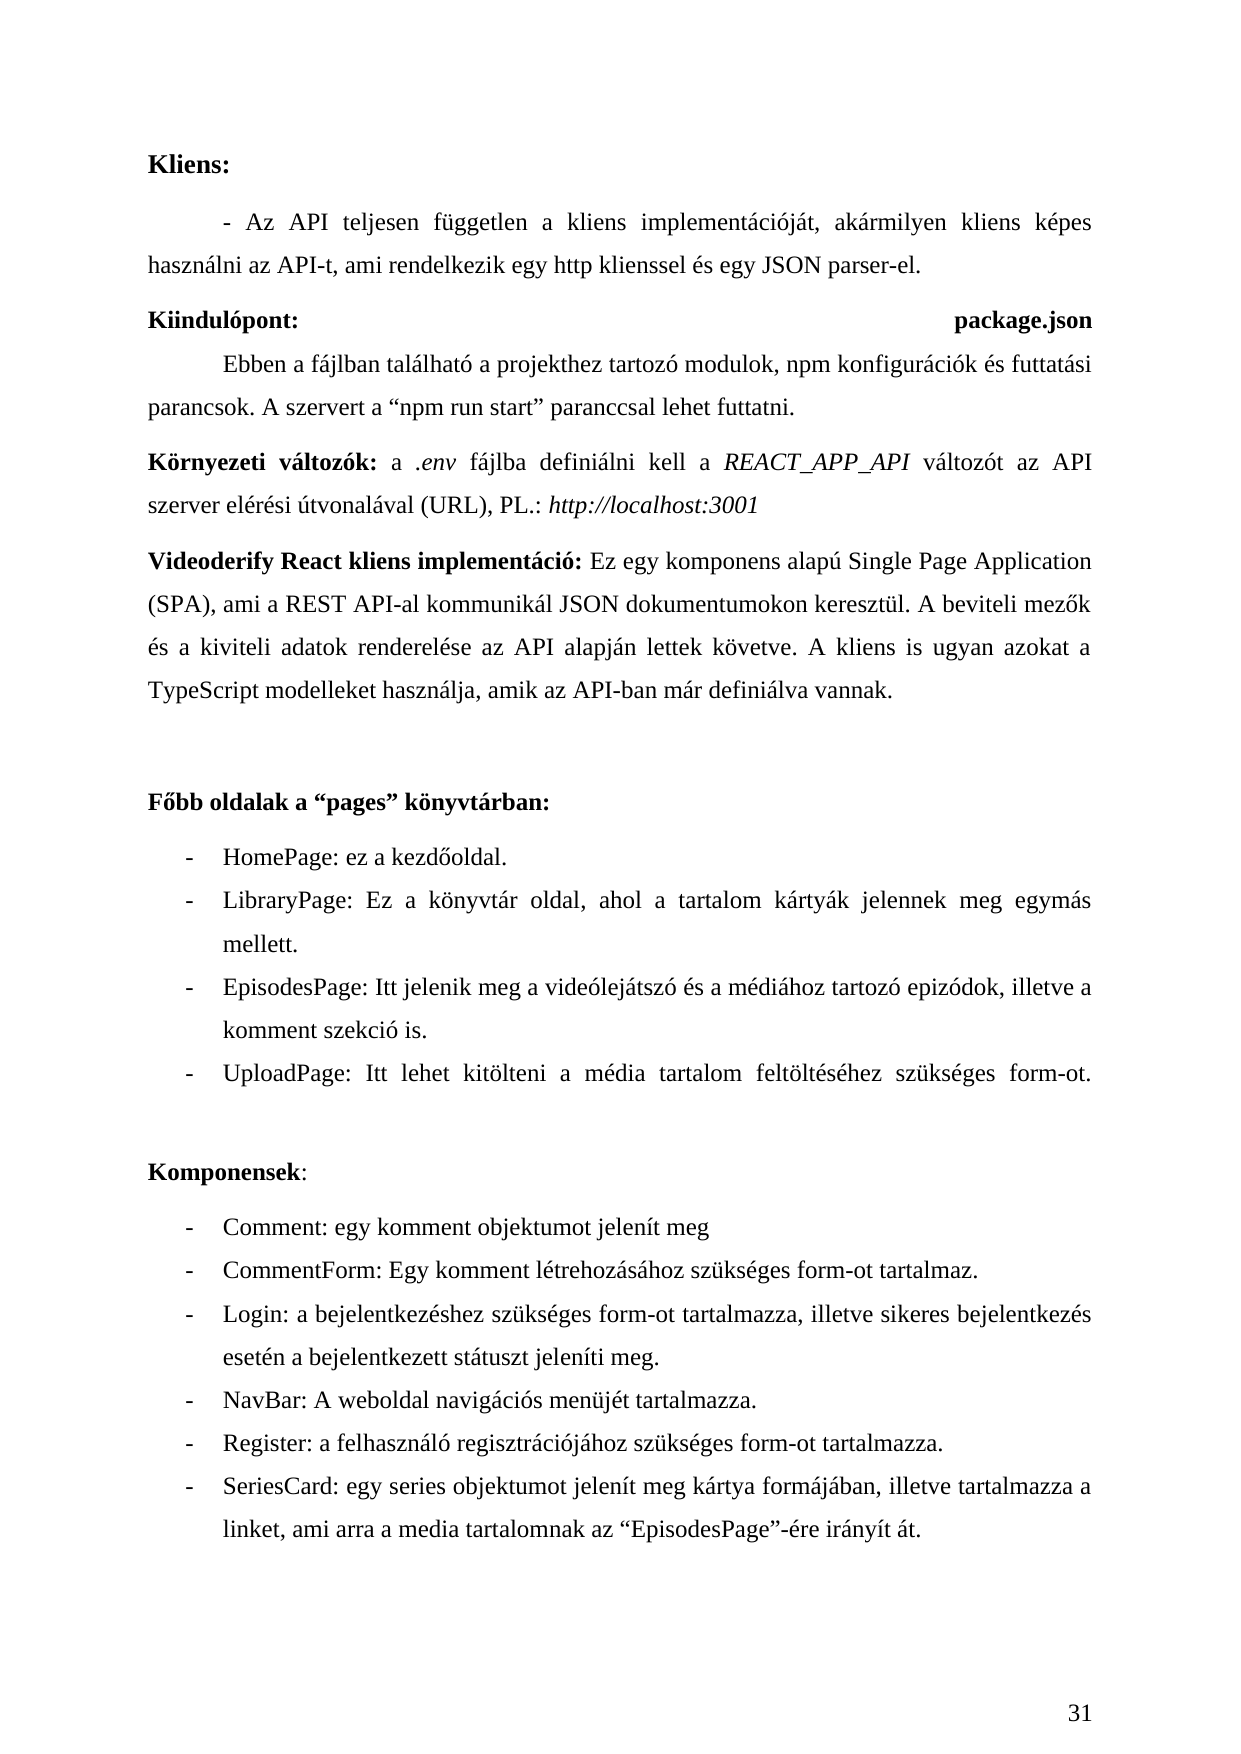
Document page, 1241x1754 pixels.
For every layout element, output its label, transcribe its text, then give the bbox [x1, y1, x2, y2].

list UploadPage: Itt lehet kitölteni a média tartalom feltöltéséhez szükséges form-ot. [185, 1058, 1092, 1130]
text Főbb oldalak a “pages” könyvtárban: [148, 787, 1092, 816]
text Komponensek: [148, 1157, 1092, 1186]
list NavBar: A weboldal navigációs menüjét tartalmazza. [185, 1385, 1092, 1414]
list SeriesCard: egy series objektumot jelenít meg kártya formájában, illetve tartalmazza a linket, ami arra a media tartalomnak az “EpisodesPage”-ére irányít át. [185, 1471, 1092, 1543]
list Comment: egy komment objektumot jelenít meg [185, 1212, 1092, 1241]
text Kliens: [148, 148, 1092, 179]
list CommentForm: Egy komment létrehozásához szükséges form-ot tartalmaz. [185, 1256, 1092, 1284]
list HomePage: ez a kezdőoldal. [185, 842, 1092, 871]
text Kiindulópont: package.json Ebben a fájlban található a projekthez tartozó modulok, npm konfigurációk és futtatási parancsok. A szervert a “npm run start” paranccsal lehet futtatni. [148, 306, 1092, 421]
list Login: a bejelentkezéshez szükséges form-ot tartalmazza, illetve sikeres bejelentkezés esetén a bejelentkezett státuszt jeleníti meg. [185, 1299, 1092, 1371]
text Környezeti változók: a .env fájlba definiálni kell a REACT_APP_API változót az API szerver elérési útvonalával (URL), PL.: http://localhost:3001 [148, 447, 1092, 519]
list EpisodesPage: Itt jelenik meg a videólejátszó és a médiához tartozó epizódok, illetve a komment szekció is. [185, 972, 1092, 1044]
list LibraryPage: Ez a könyvtár oldal, ahol a tartalom kártyák jelennek meg egymás mellett. [185, 886, 1092, 957]
text - Az API teljesen független a kliens implementációját, akármilyen kliens képes használni az API-t, ami rendelkezik egy http klienssel és egy JSON parser-el. [148, 207, 1092, 279]
text Videoderify React kliens implementáció: Ez egy komponens alapú Single Page Application (SPA), ami a REST API-al kommunikál JSON dokumentumokon keresztül. A beviteli mezők és a kiviteli adatok renderelése az API alapján lettek követve. A kliens is ugyan azokat a TypeScript modelleket használja, amik az API-ban már definiálva vannak. [148, 546, 1092, 704]
list Register: a felhasználó regisztrációjához szükséges form-ot tartalmazza. [185, 1428, 1092, 1457]
